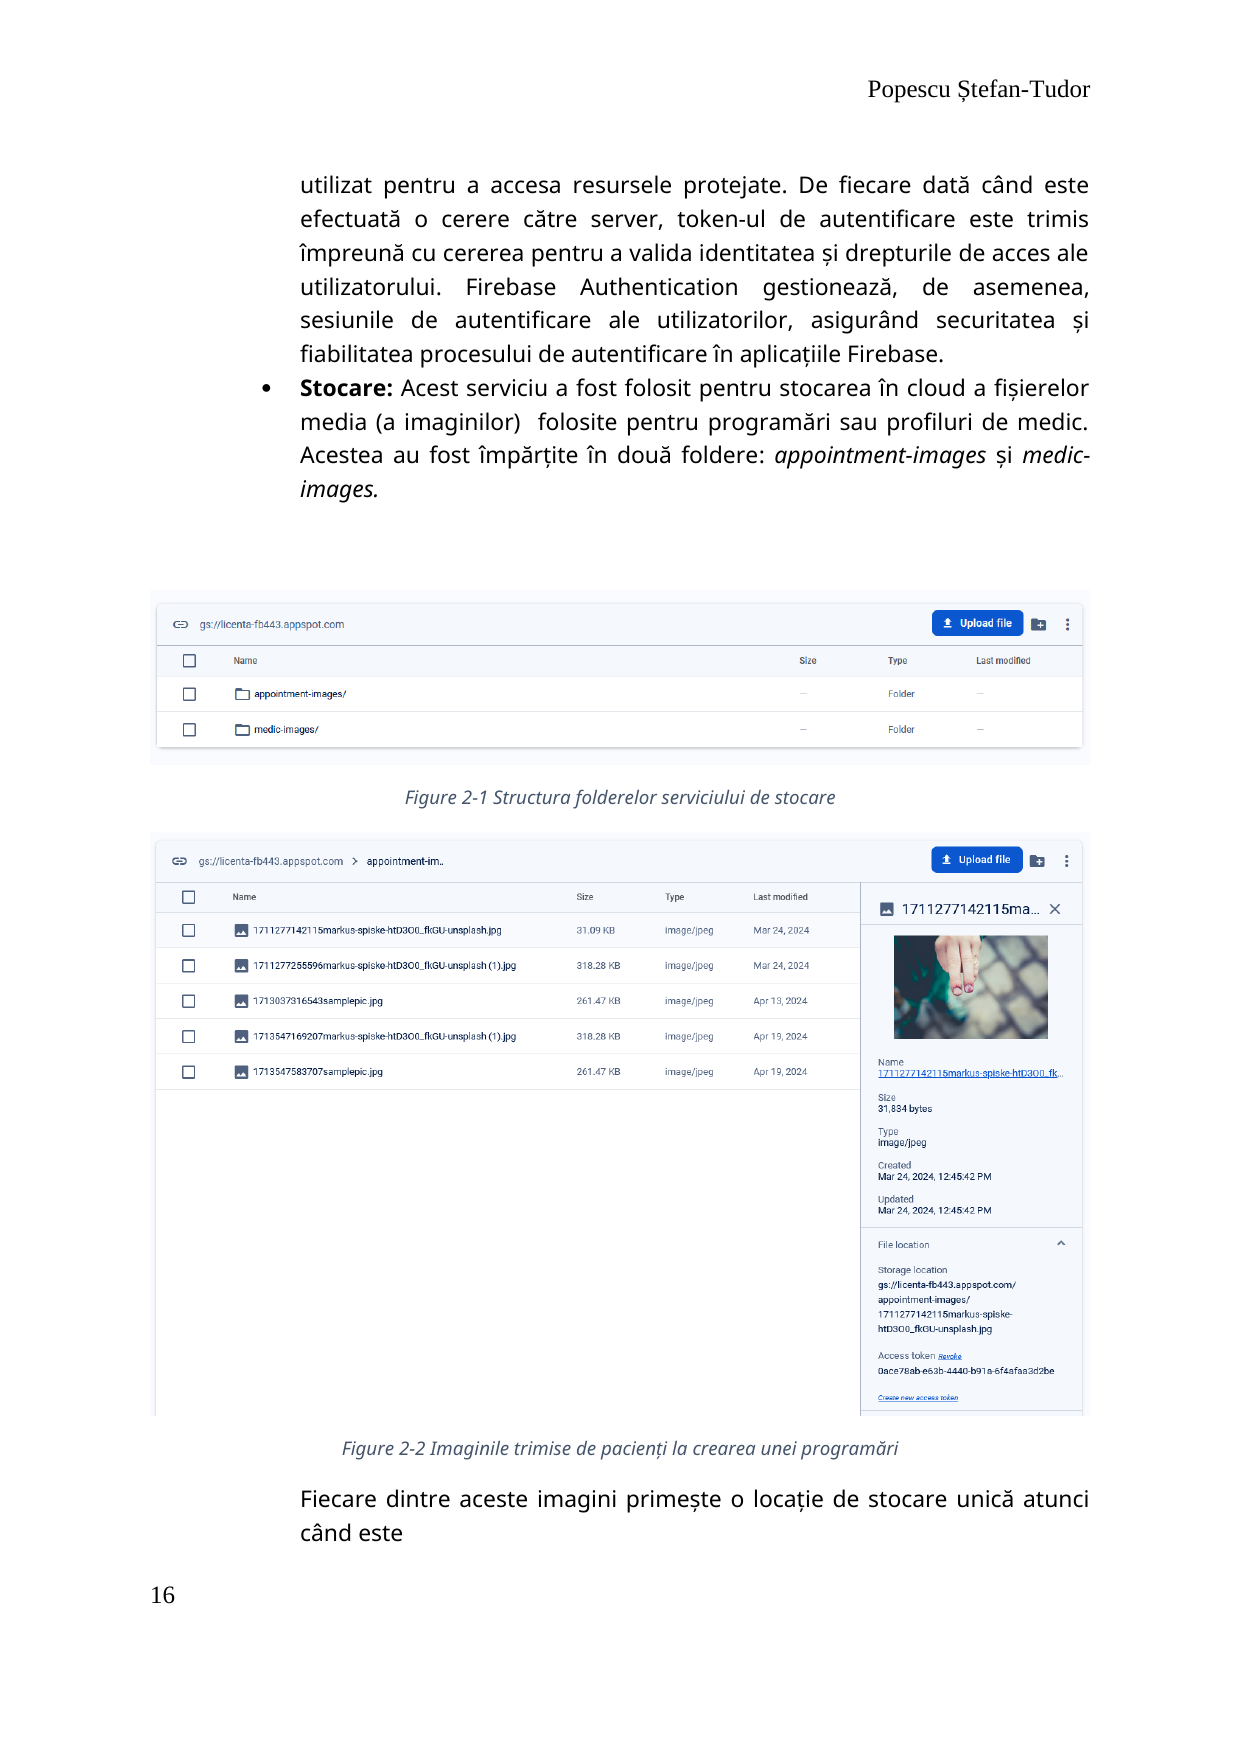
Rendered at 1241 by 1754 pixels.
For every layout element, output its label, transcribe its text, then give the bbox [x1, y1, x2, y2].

list Stocare: Acest serviciu a fost folosit pentru stocarea în cloud a fișierelor media (a imaginilor) folosite pentru programări sau profiluri de medic. Acestea au fost împărțite în două foldere: appointment-images și medic-images. [262, 372, 1090, 504]
text Figure 2-1 Structura folderelor serviciului de stocare [150, 784, 1090, 810]
text Figure 2-2 Imaginile trimise de pacienți la crearea unei programări [150, 1435, 1090, 1461]
picture [150, 832, 1091, 1416]
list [262, 169, 1090, 369]
picture [150, 590, 1091, 765]
list Fiecare dintre aceste imagini primește o locație de stocare unică atunci când este [300, 1483, 1090, 1548]
